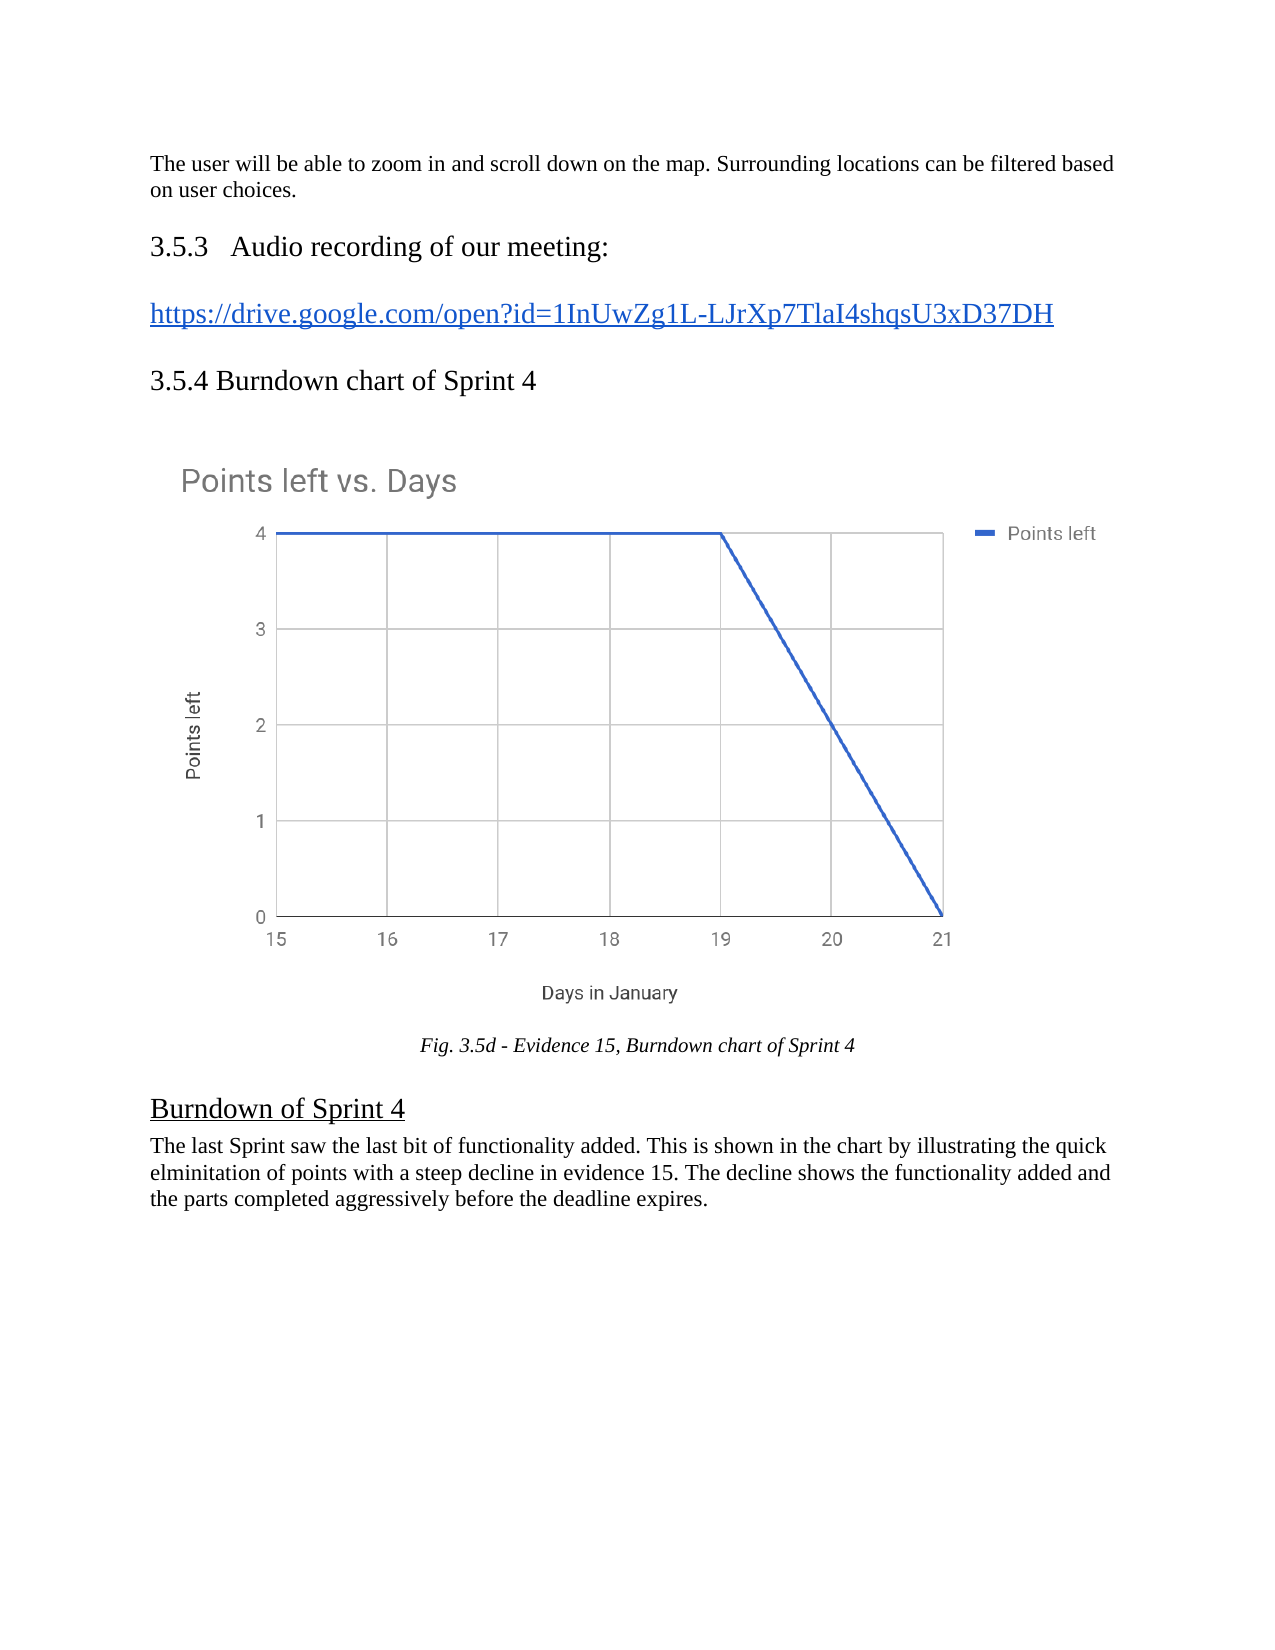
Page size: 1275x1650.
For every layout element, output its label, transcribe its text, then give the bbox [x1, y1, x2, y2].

text 3.5.3 Audio recording of our meeting: [150, 229, 1125, 263]
text https://drive.google.com/open?id=1InUwZg1L-LJrXp7TlaI4shqsU3xD37DH [150, 296, 1125, 330]
subtitle 3.5.4 Burndown chart of Sprint 4 [150, 363, 1125, 397]
picture [150, 431, 1125, 1034]
text Fig. 3.5d - Evidence 15, Burndown chart of Sprint 4 [150, 1034, 1125, 1057]
text The last Sprint saw the last bit of functionality added. This is shown in the chart by illustrating the quick elminitation of points with a steep decline in evidence 15. The decline shows the functionality added and the parts completed aggressively before the deadline expires. [150, 1133, 1125, 1212]
subtitle Burndown of Sprint 4 [150, 1091, 1125, 1124]
text The user will be able to zoom in and scroll down on the map. Surrounding locations can be filtered based on user choices. [150, 150, 1125, 203]
